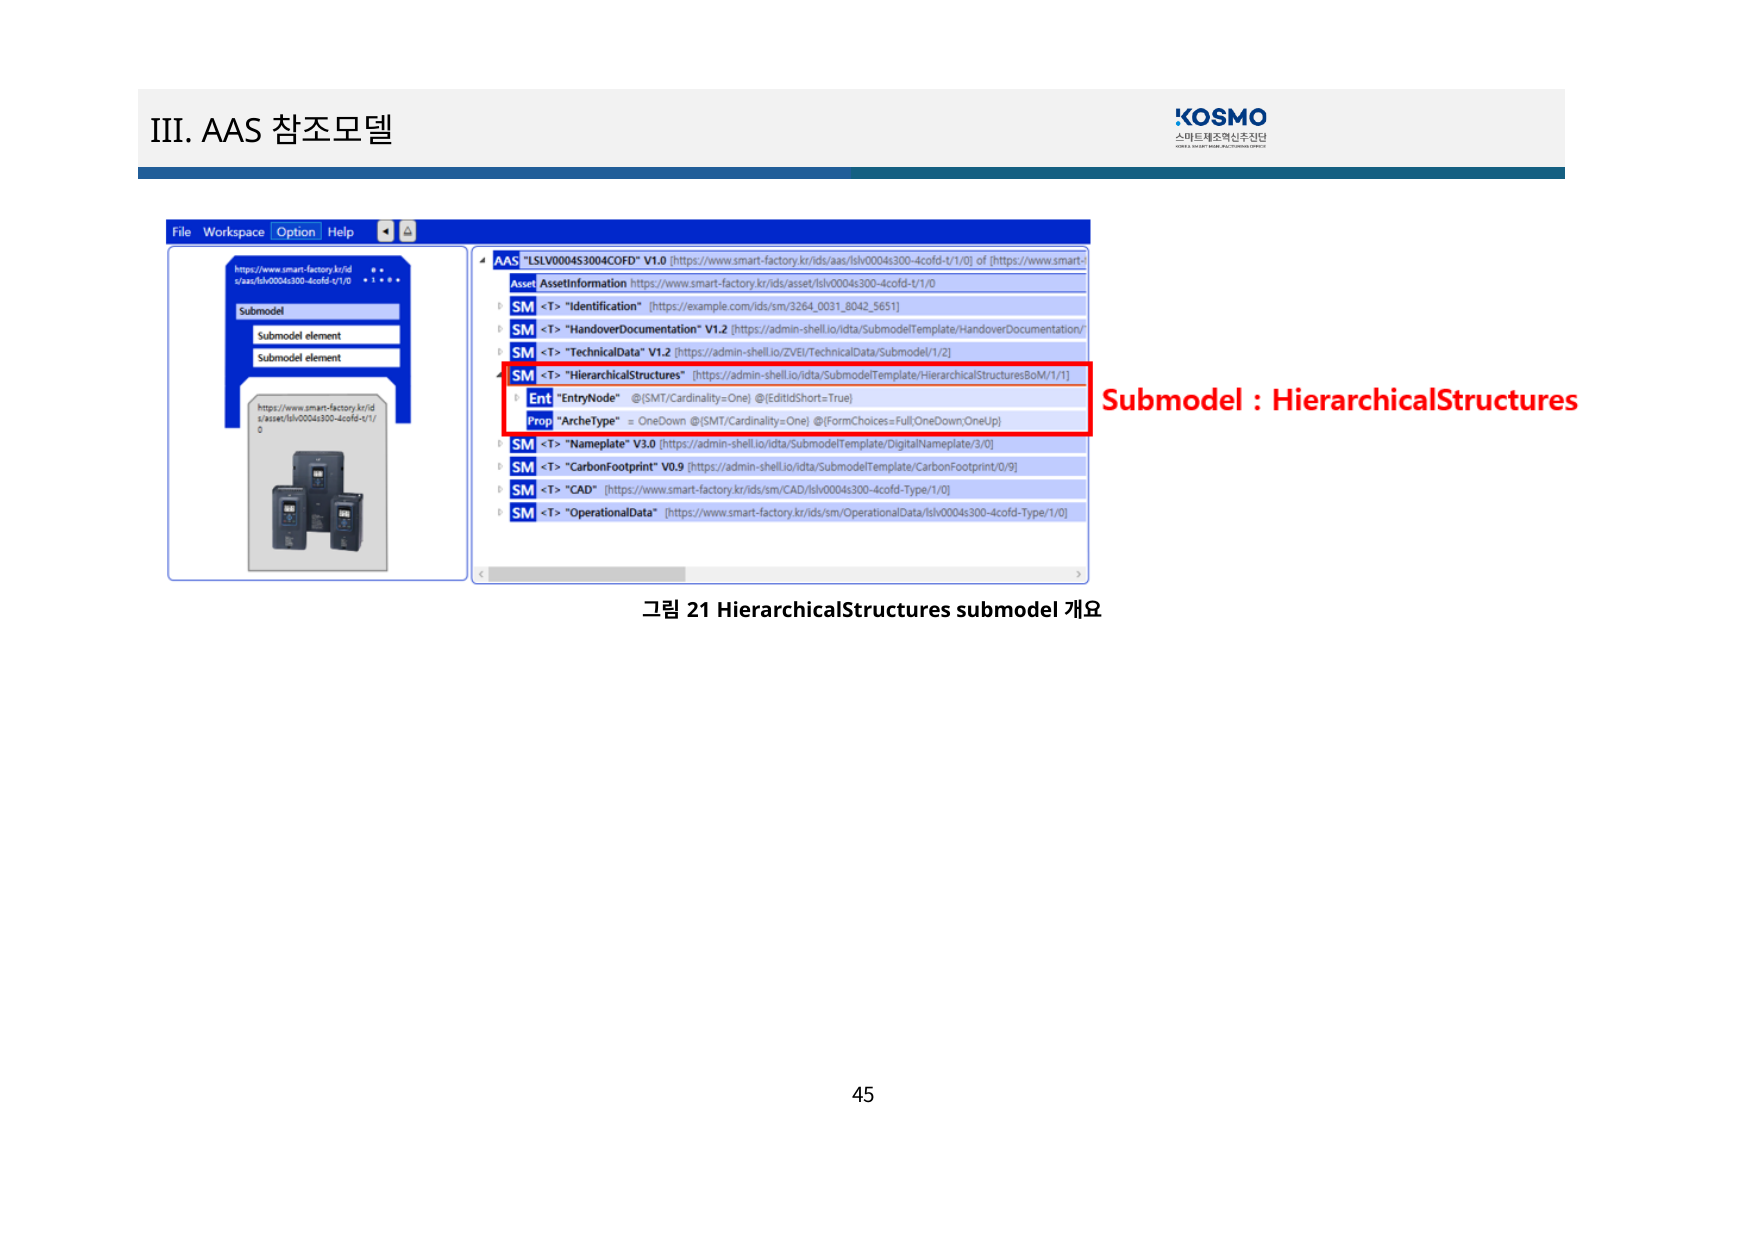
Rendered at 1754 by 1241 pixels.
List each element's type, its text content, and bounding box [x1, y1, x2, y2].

picture [159, 210, 1597, 594]
picture [1175, 108, 1267, 148]
